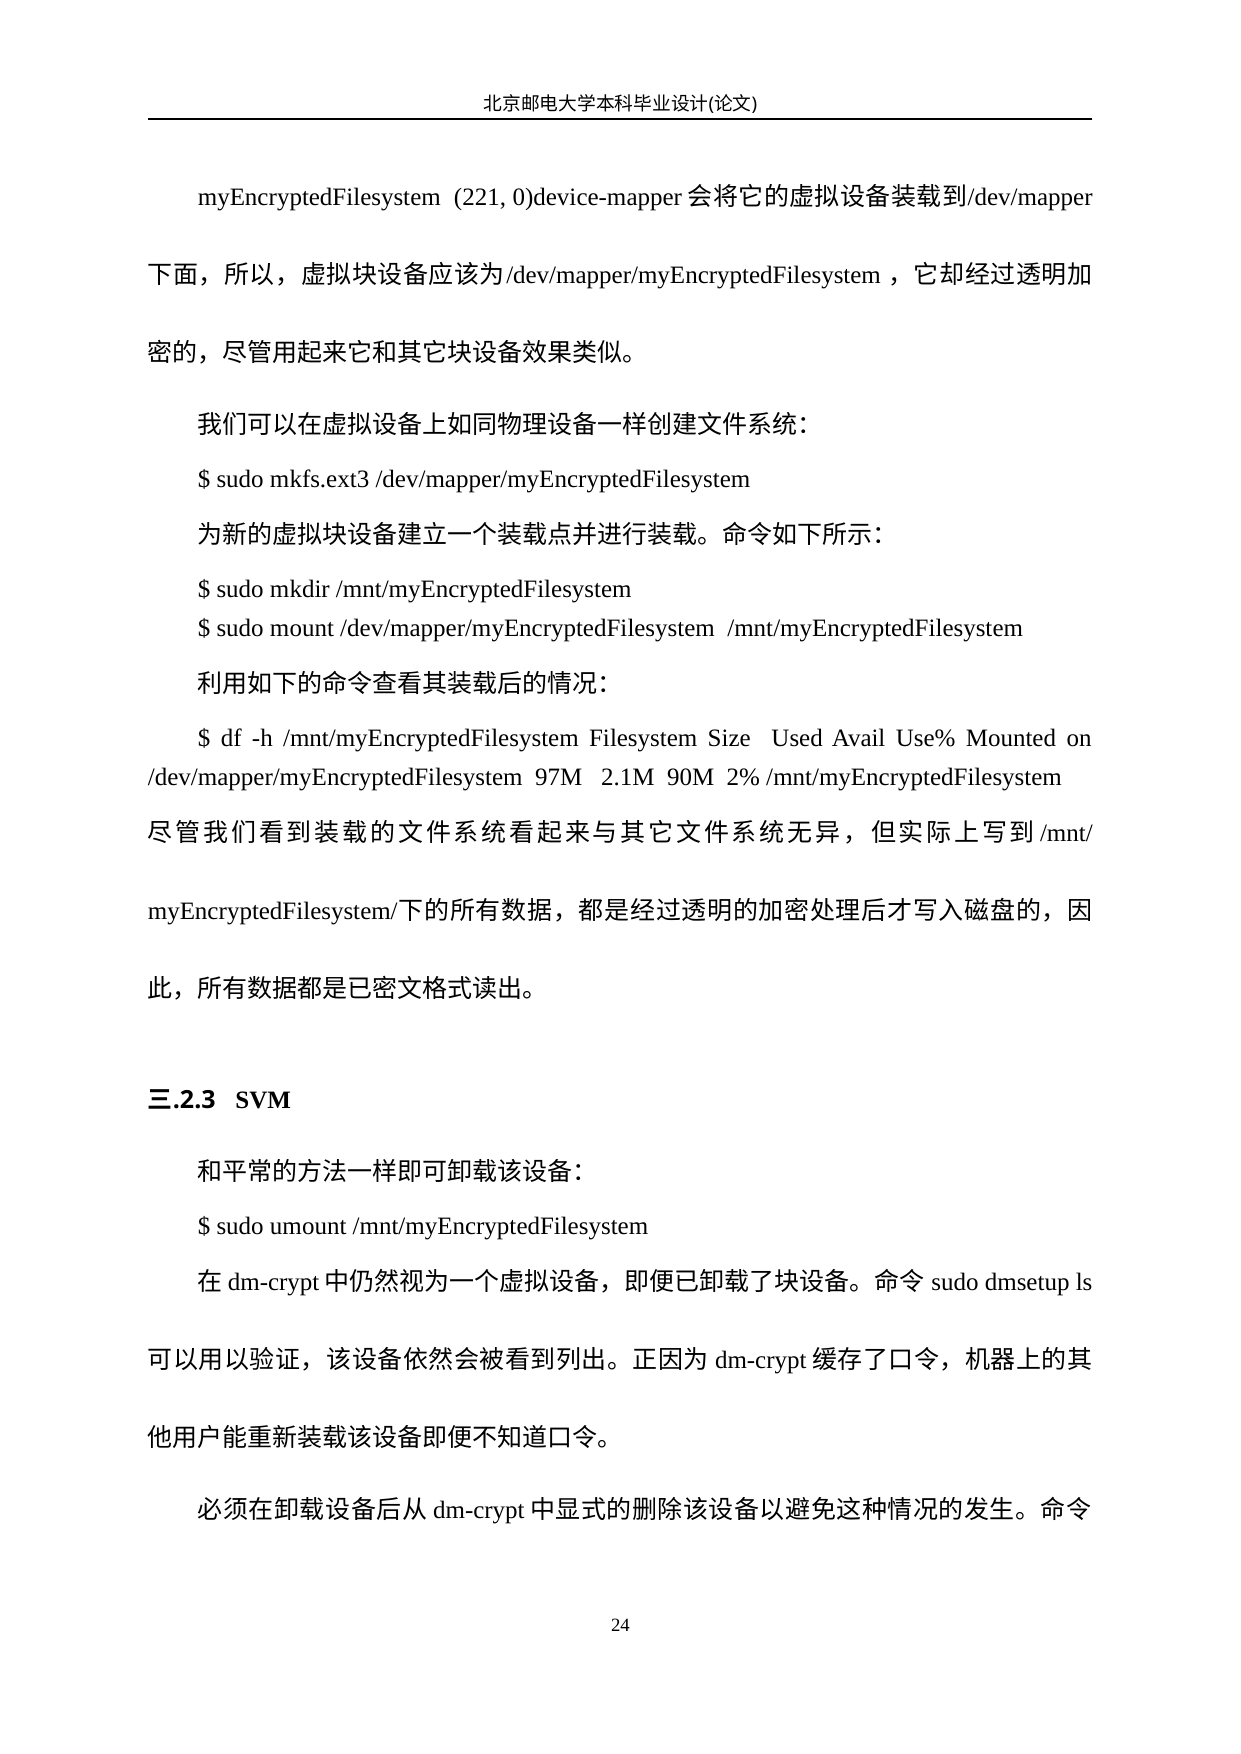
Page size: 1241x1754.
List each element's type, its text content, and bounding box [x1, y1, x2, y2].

text $ sudo mount /dev/mapper/myEncryptedFilesystem /mnt/myEncryptedFilesystem [148, 611, 1092, 643]
text 利用如下的命令查看其装载后的情况： [148, 649, 1092, 714]
text SVM [148, 1065, 1092, 1130]
text 和平常的方法一样即可卸载该设备： [148, 1137, 1092, 1202]
text 在dm-crypt中仍然视为一个虚拟设备，即便已卸载了块设备。命令 sudo dmsetup ls可以用以验证，该设备依然会被看到列出。正因为dm-crypt缓存了口令，机器上的其他用户能重新装载该设备即便不知道口令。 [148, 1247, 1092, 1468]
text 为新的虚拟块设备建立一个装载点并进行装载。命令如下所示： [148, 500, 1092, 565]
text $ sudo mkdir /mnt/myEncryptedFilesystem [148, 573, 1092, 605]
text $ df -h /mnt/myEncryptedFilesystem Filesystem Size Used Avail Use% Mounted on /dev/mapper/myEncryptedFilesystem 97M 2.1M 90M 2% /mnt/myEncryptedFilesystem [148, 721, 1092, 793]
text 尽管我们看到装载的文件系统看起来与其它文件系统无异，但实际上写到/mnt/myEncryptedFilesystem/下的所有数据，都是经过透明的加密处理后才写入磁盘的，因此，所有数据都是已密文格式读出。 [148, 798, 1092, 1019]
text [148, 1475, 1092, 1540]
text 我们可以在虚拟设备上如同物理设备一样创建文件系统： [148, 390, 1092, 455]
text myEncryptedFilesystem (221, 0)device-mapper会将它的虚拟设备装载到/dev/mapper下面，所以，虚拟块设备应该为/dev/mapper/myEncryptedFilesystem ，它却经过透明加密的，尽管用起来它和其它块设备效果类似。 [148, 162, 1092, 383]
text $ sudo umount /mnt/myEncryptedFilesystem [148, 1209, 1092, 1242]
text $ sudo mkfs.ext3 /dev/mapper/myEncryptedFilesystem [148, 462, 1092, 495]
